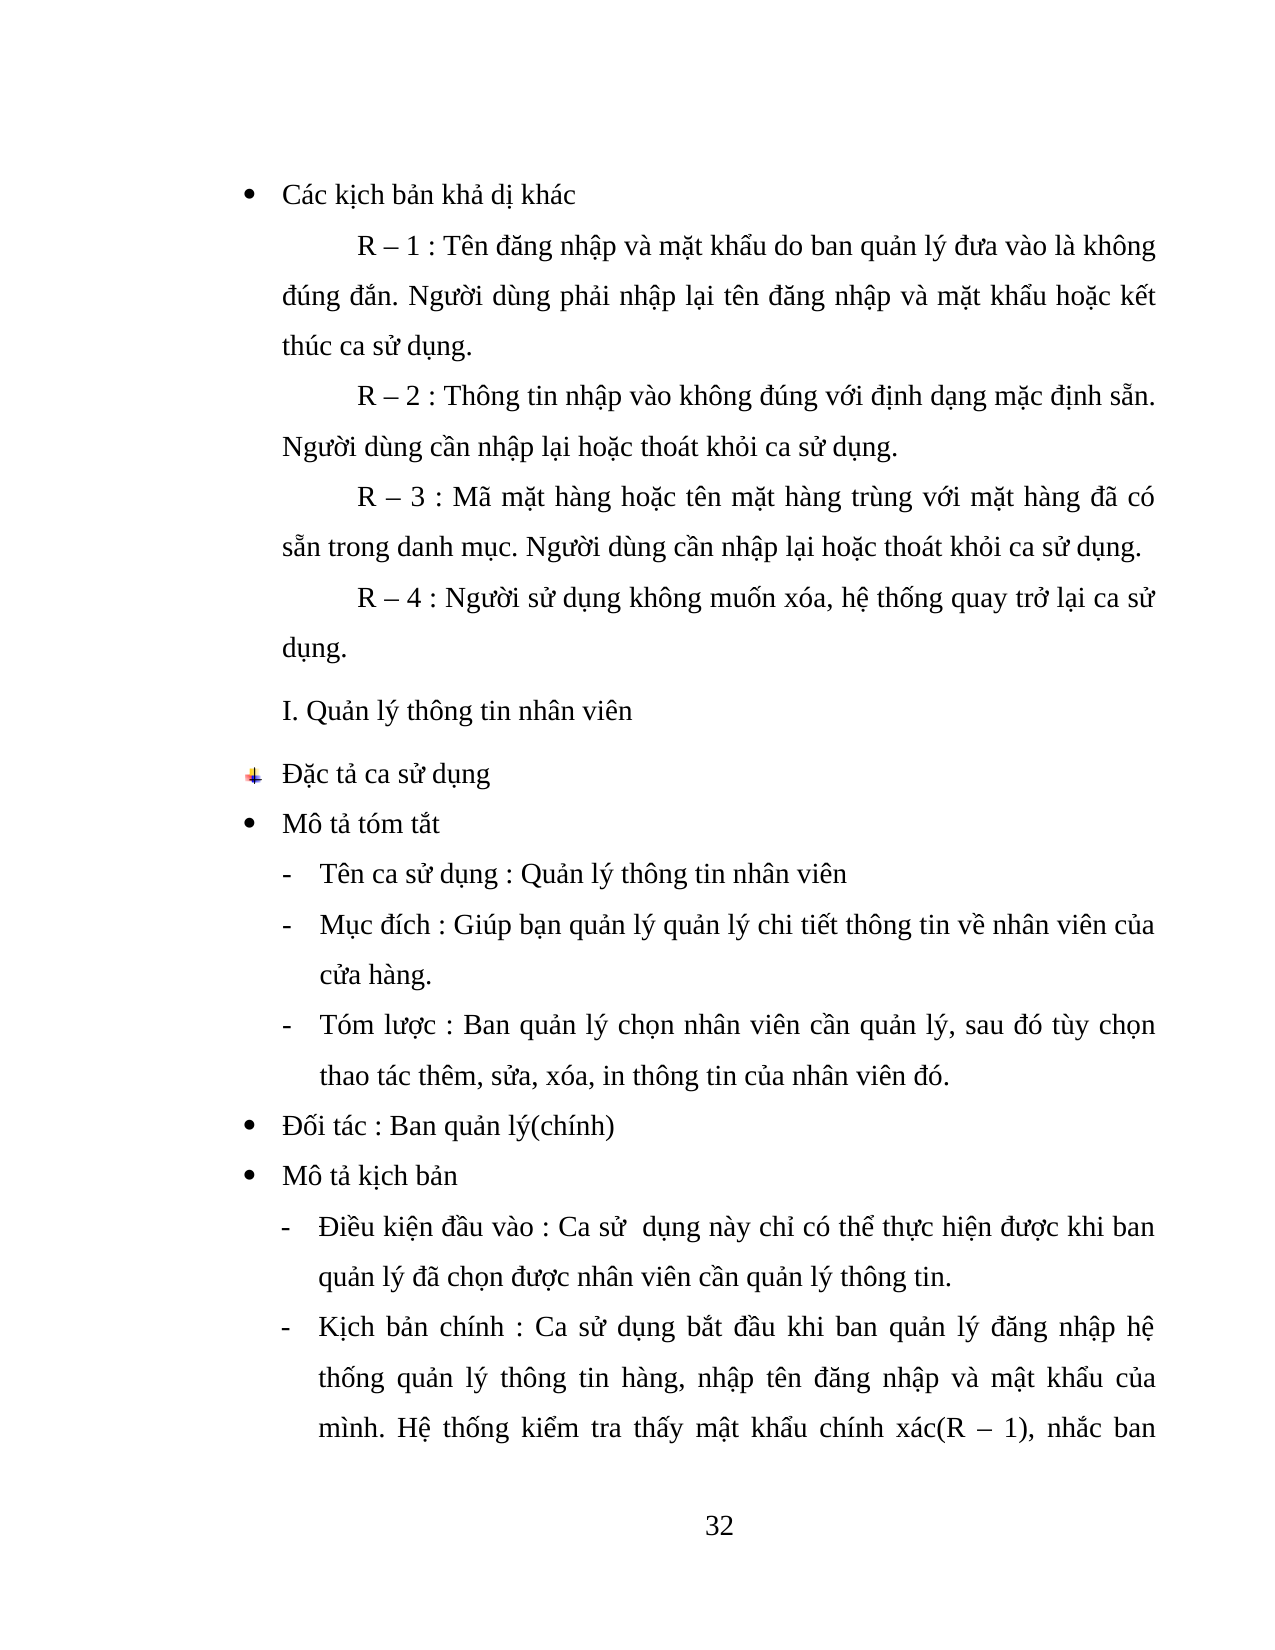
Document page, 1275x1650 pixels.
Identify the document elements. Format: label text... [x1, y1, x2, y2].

list Mô tả kịch bản [244, 1158, 1157, 1192]
list Các kịch bản khả dị khác [244, 177, 1157, 211]
text I. Quản lý thông tin nhân viên [207, 693, 1157, 726]
list Đặc tả ca sử dụng [244, 756, 1157, 789]
list R – 1 : Tên đăng nhập và mặt khẩu do ban quản lý đưa vào là không đúng đắn. Người dùng phải nhập lại tên đăng nhập và mặt khẩu hoặc kết thúc ca sử dụng. [282, 228, 1157, 362]
list Mô tả tóm tắt [244, 806, 1157, 840]
list Mục đích : Giúp bạn quản lý quản lý chi tiết thông tin về nhân viên của cửa hàng. [282, 907, 1157, 991]
list R – 2 : Thông tin nhập vào không đúng với định dạng mặc định sẵn. Người dùng cần nhập lại hoặc thoát khỏi ca sử dụng. [282, 378, 1157, 462]
list Điều kiện đầu vào : Ca sử dụng này chỉ có thể thực hiện được khi ban quản lý đã chọn được nhân viên cần quản lý thông tin. [281, 1209, 1157, 1293]
list Tên ca sử dụng : Quản lý thông tin nhân viên [282, 856, 1157, 890]
picture [245, 766, 262, 784]
list Đối tác : Ban quản lý(chính) [244, 1108, 1157, 1142]
list Tóm lược : Ban quản lý chọn nhân viên cần quản lý, sau đó tùy chọn thao tác thêm, sửa, xóa, in thông tin của nhân viên đó. [282, 1007, 1157, 1091]
list R – 3 : Mã mặt hàng hoặc tên mặt hàng trùng với mặt hàng đã có sẵn trong danh mục. Người dùng cần nhập lại hoặc thoát khỏi ca sử dụng. [282, 479, 1157, 563]
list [281, 1309, 1157, 1444]
list R – 4 : Người sử dụng không muốn xóa, hệ thống quay trở lại ca sử dụng. [282, 580, 1157, 664]
